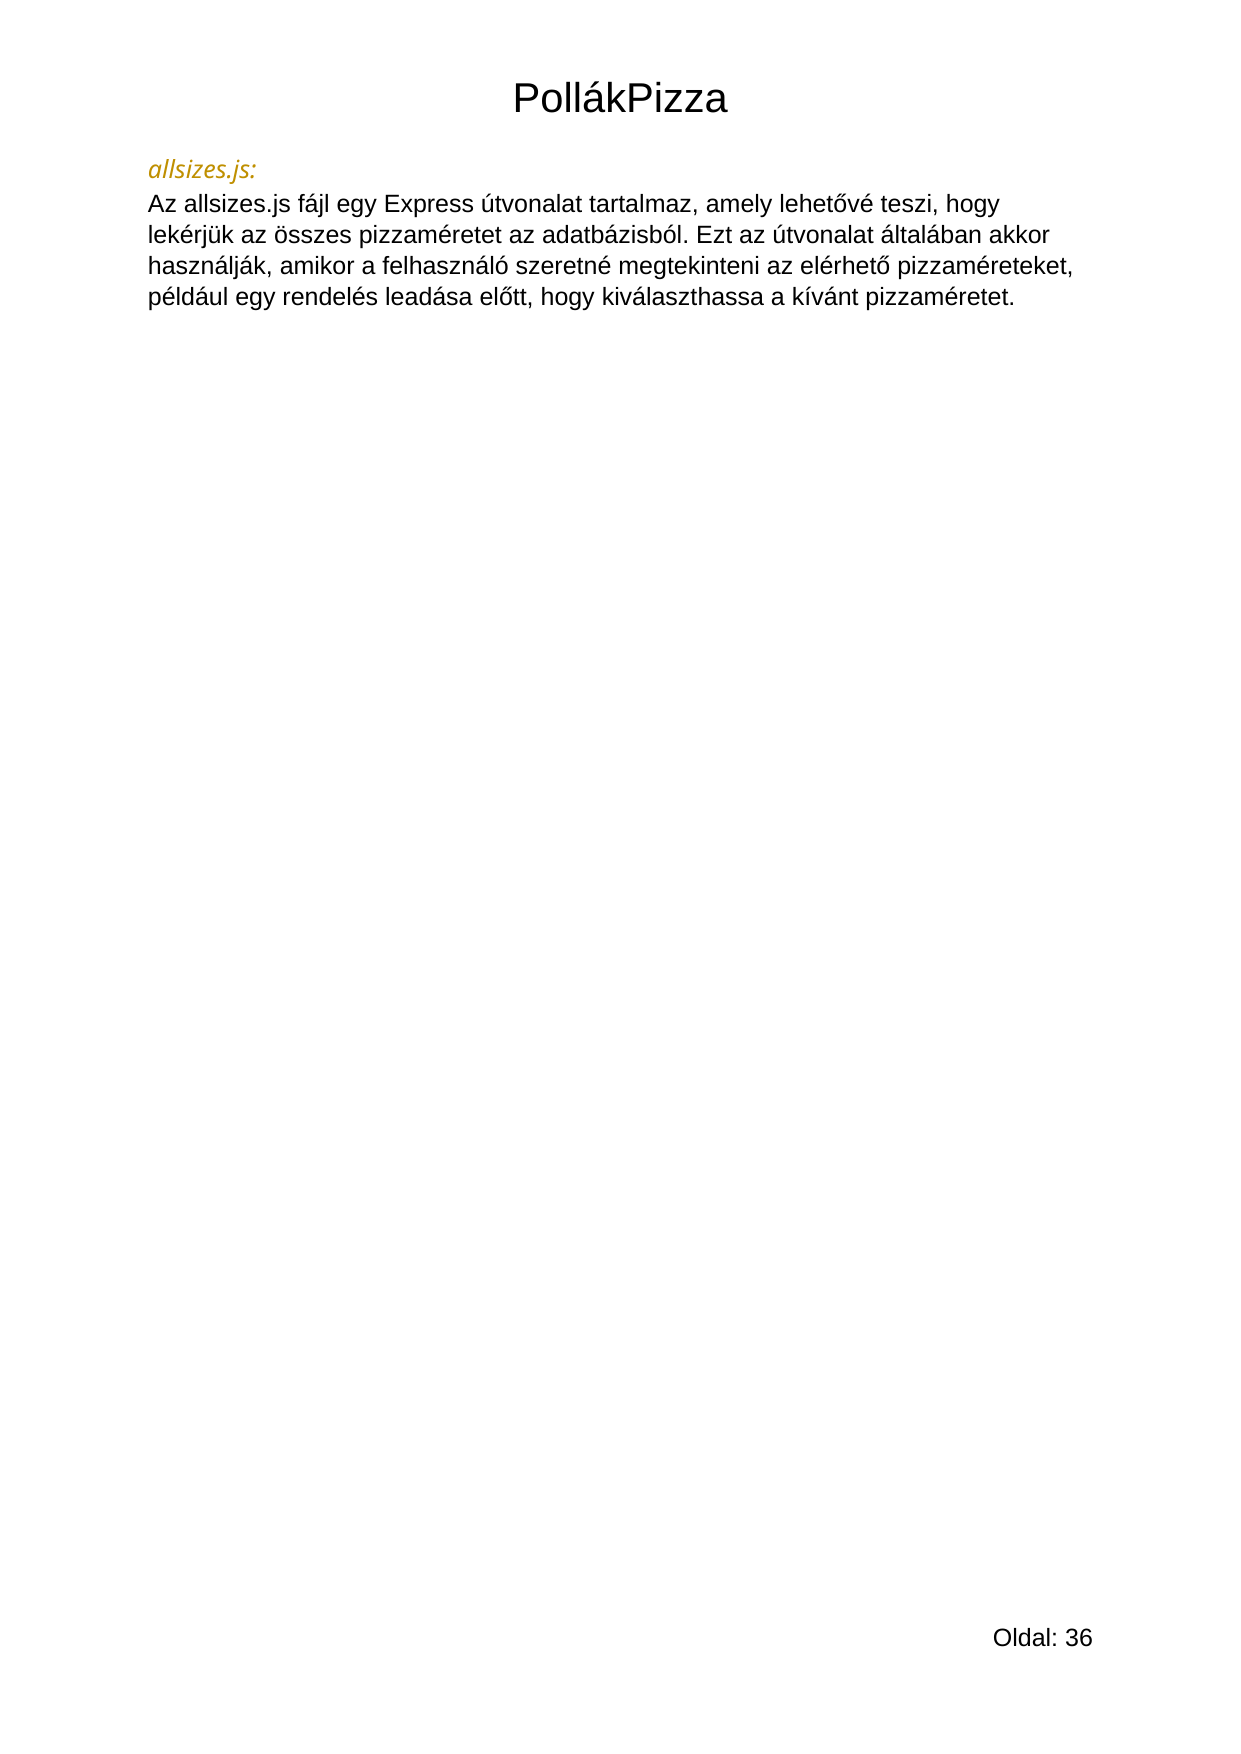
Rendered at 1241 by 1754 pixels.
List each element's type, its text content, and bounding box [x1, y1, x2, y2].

subtitle allsizes.js: [148, 152, 1093, 186]
text Az allsizes.js fájl egy Express útvonalat tartalmaz, amely lehetővé teszi, hogy lekérjük az összes pizzaméretet az adatbázisból. Ezt az útvonalat általában akkor használják, amikor a felhasználó szeretné megtekinteni az elérhető pizzaméreteket, például egy rendelés leadása előtt, hogy kiválaszthassa a kívánt pizzaméretet. [148, 188, 1093, 310]
